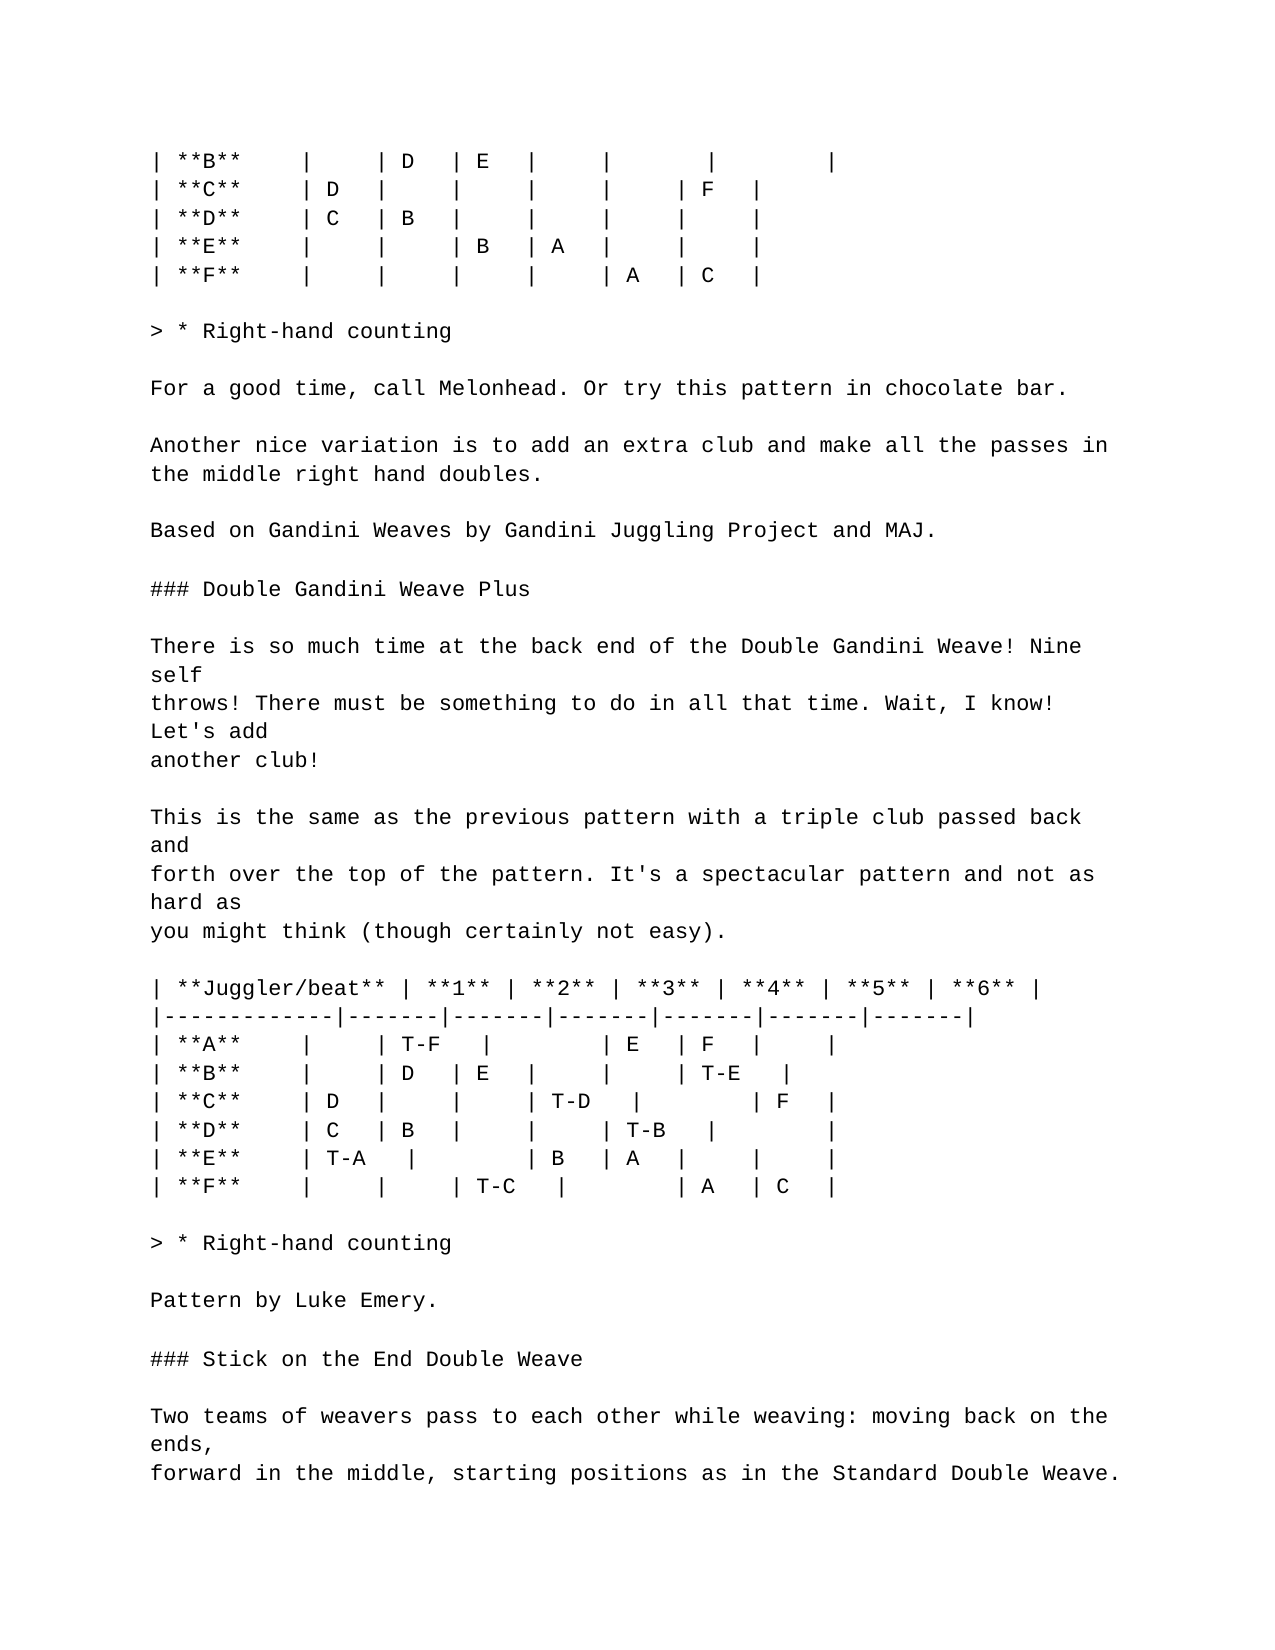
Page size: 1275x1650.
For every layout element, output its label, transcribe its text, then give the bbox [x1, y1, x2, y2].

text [150, 1348, 1125, 1487]
text ### Double Gandini Weave Plus There is so much time at the back end of the Double Gandini Weave! Nine self throws! There must be something to do in all that time. Wait, I know! Let's add another club! This is the same as the previous pattern with a triple club passed back and forth over the top of the pattern. It's a spectacular pattern and not as hard as you might think (though certainly not easy). | **Juggler/beat** | **1** | **2** | **3** | **4** | **5** | **6** | |-------------|-------|-------|-------|-------|-------|-------| | **A** | | T-F | | E | F | | | **B** | | D | E | | | T-E | | **C** | D | | | T-D | | F | | **D** | C | B | | | T-B | | | **E** | T-A | | B | A | | | | **F** | | | T-C | | A | C | > * Right-hand counting Pattern by Luke Emery. [150, 578, 1125, 1344]
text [150, 150, 1125, 575]
